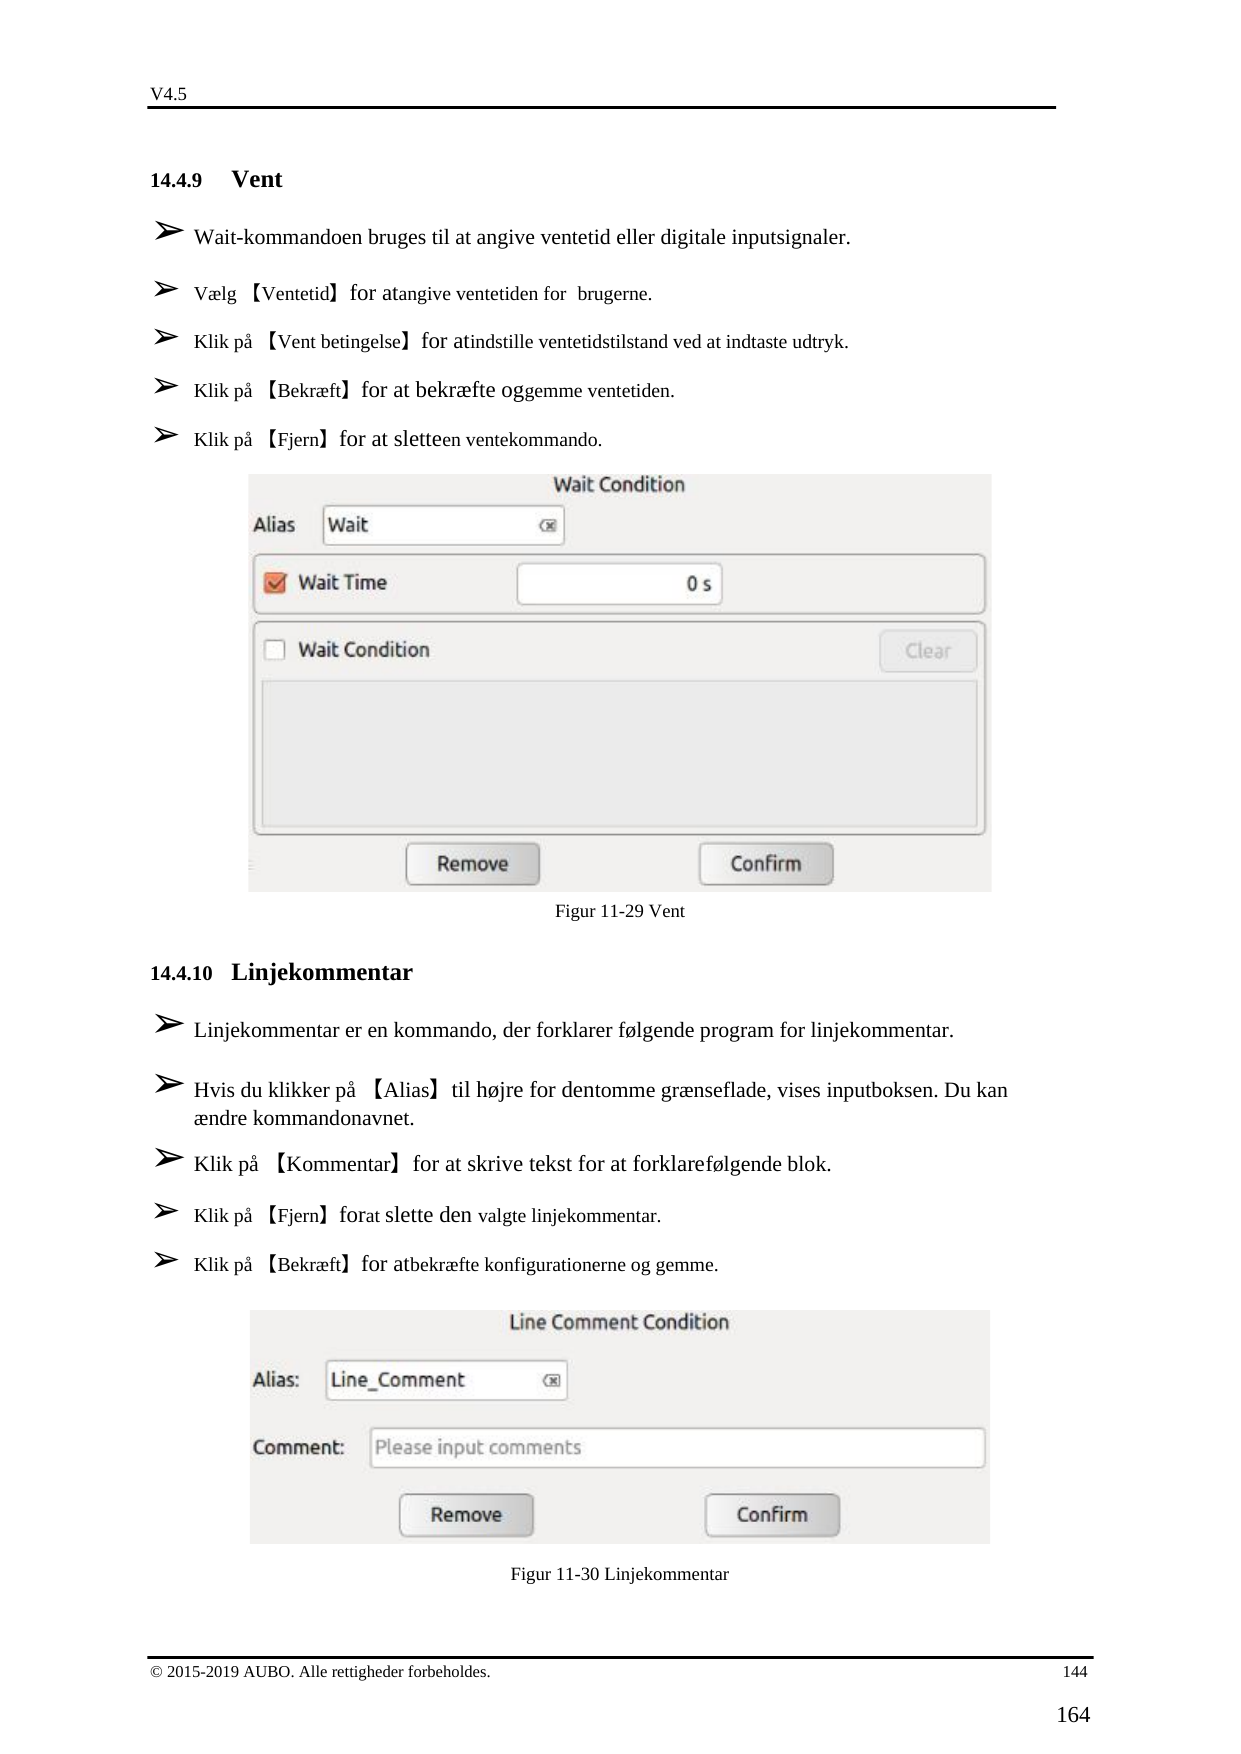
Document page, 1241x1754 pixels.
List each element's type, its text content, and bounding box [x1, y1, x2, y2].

list Klik på 【Bekræft】for atbekræfte konfigurationerne og gemme. [150, 1249, 1090, 1277]
text © 2015-2019 AUBO. Alle rettigheder forbeholdes. 144 [150, 1661, 1090, 1681]
list Klik på 【Fjern】forat slette den valgte linjekommentar. [150, 1201, 1090, 1228]
list Wait-kommandoen bruges til at angive ventetid eller digitale inputsignaler. [150, 197, 1090, 257]
list Klik på 【Fjern】for at sletteen ventekommando. [150, 424, 1090, 452]
list Linjekommentar er en kommando, der forklarer følgende program for linjekommentar. [150, 990, 1090, 1050]
list Klik på 【Bekræft】for at bekræfte oggemme ventetiden. [150, 375, 1090, 403]
text Figur 11-30 Linjekommentar [150, 1563, 1089, 1584]
subtitle Linjekommentar [150, 957, 1090, 986]
list Klik på 【Kommentar】for at skrive tekst for at forklarefølgende blok. [150, 1136, 1090, 1180]
list Vælg 【Ventetid】for atangive ventetiden for brugerne. [150, 277, 1090, 306]
text Figur 11-29 Vent [150, 900, 1089, 921]
subtitle Vent [150, 164, 1090, 193]
list Klik på 【Vent betingelse】for atindstille ventetidstilstand ved at indtaste udtryk. [150, 326, 1090, 354]
text V4.5 [150, 83, 1090, 104]
picture [248, 474, 992, 892]
picture [249, 1310, 991, 1544]
list Hvis du klikker på 【Alias】til højre for dentomme grænseflade, vises inputboksen. Du kan ændre kommandonavnet. [150, 1074, 1064, 1131]
